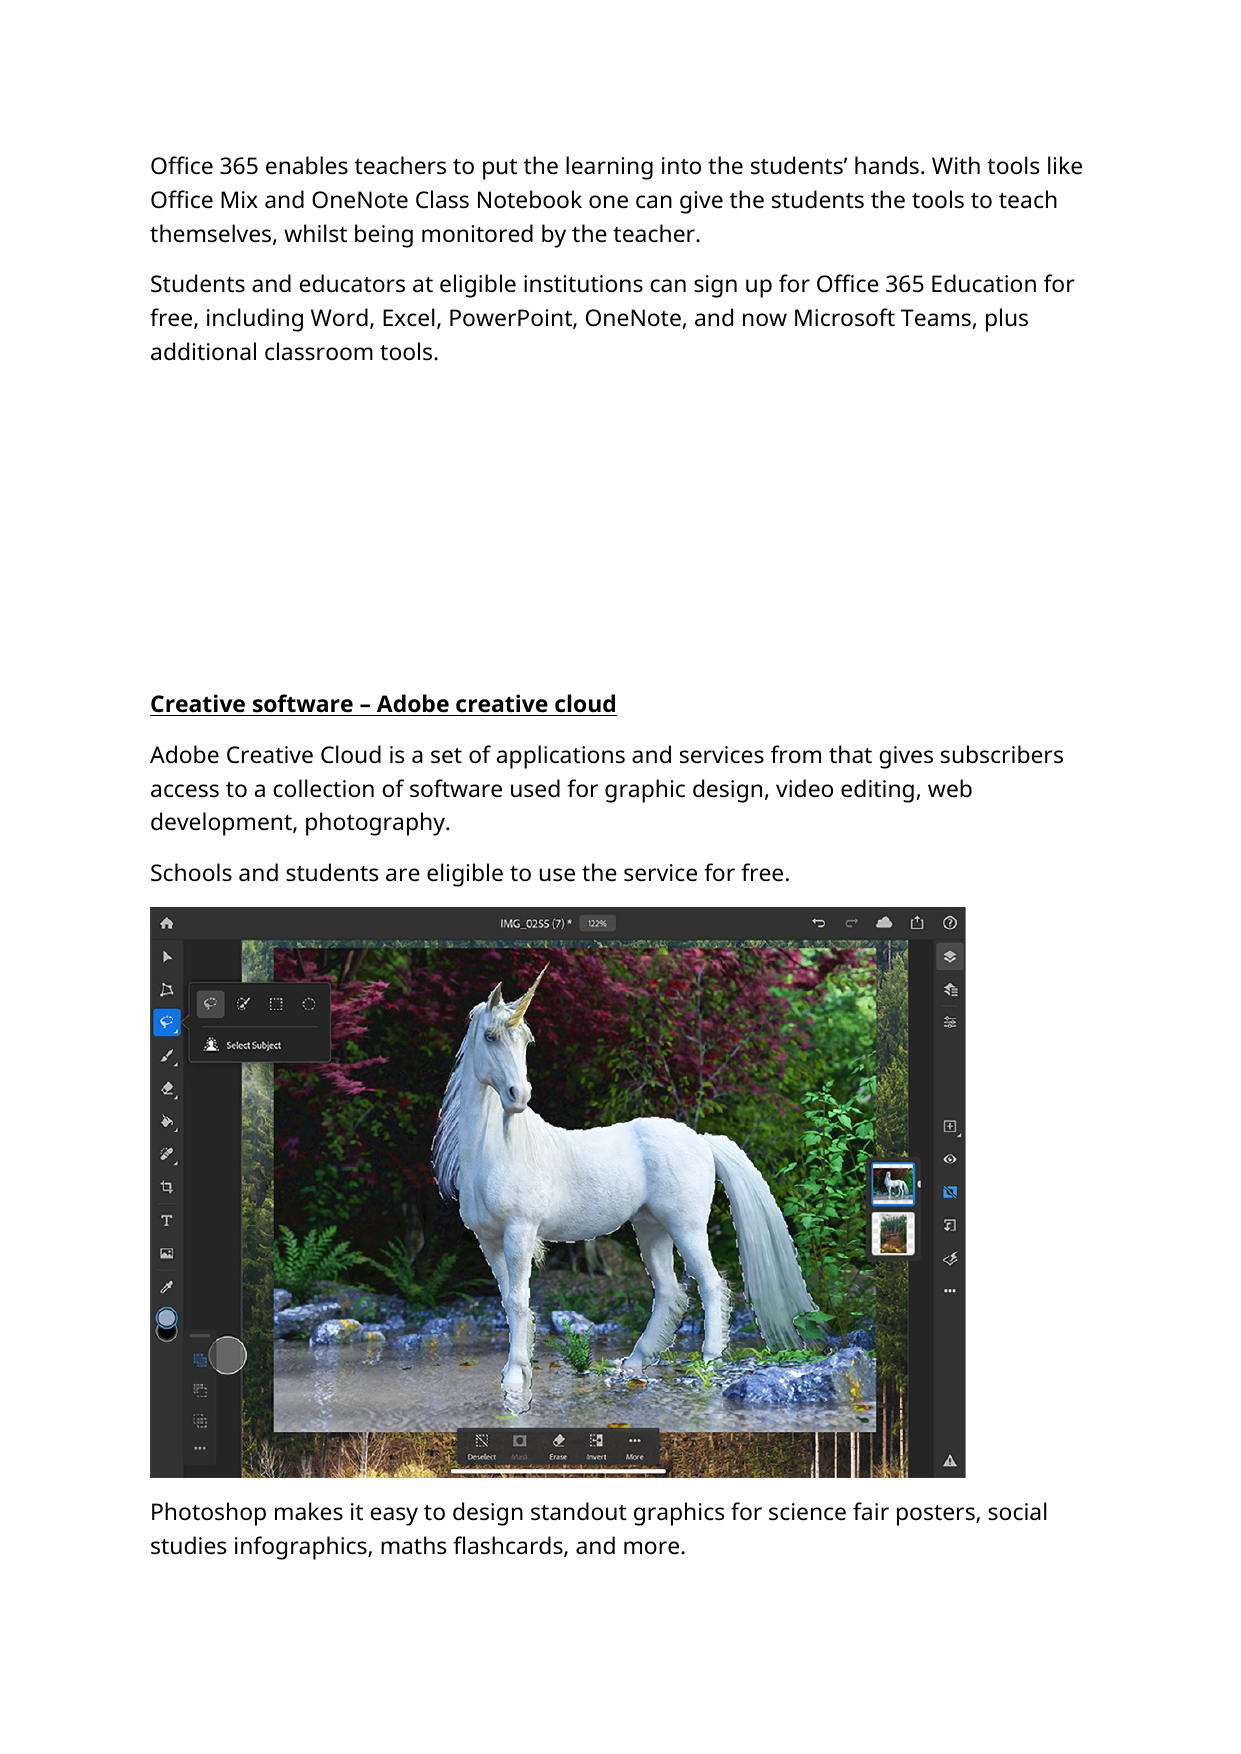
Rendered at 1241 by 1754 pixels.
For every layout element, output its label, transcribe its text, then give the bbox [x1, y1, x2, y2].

text Schools and students are eligible to use the service for free. [150, 857, 1090, 888]
text Creative software – Adobe creative cloud [150, 688, 1090, 719]
text Photoshop makes it easy to design standout graphics for science fair posters, social studies infographics, maths flashcards, and more. [150, 1496, 1090, 1561]
text Adobe Creative Cloud is a set of applications and services from that gives subscribers access to a collection of software used for graphic design, video editing, web development, photography. [150, 739, 1090, 837]
text Students and educators at eligible institutions can sign up for Office 365 Education for free, including Word, Excel, PowerPoint, OneNote, and now Microsoft Teams, plus additional classroom tools. [150, 268, 1090, 367]
text Office 365 enables teachers to put the learning into the students’ hands. With tools like Office Mix and OneNote Class Notebook one can give the students the tools to teach themselves, whilst being monitored by the teacher. [150, 150, 1090, 249]
picture [150, 907, 966, 1478]
